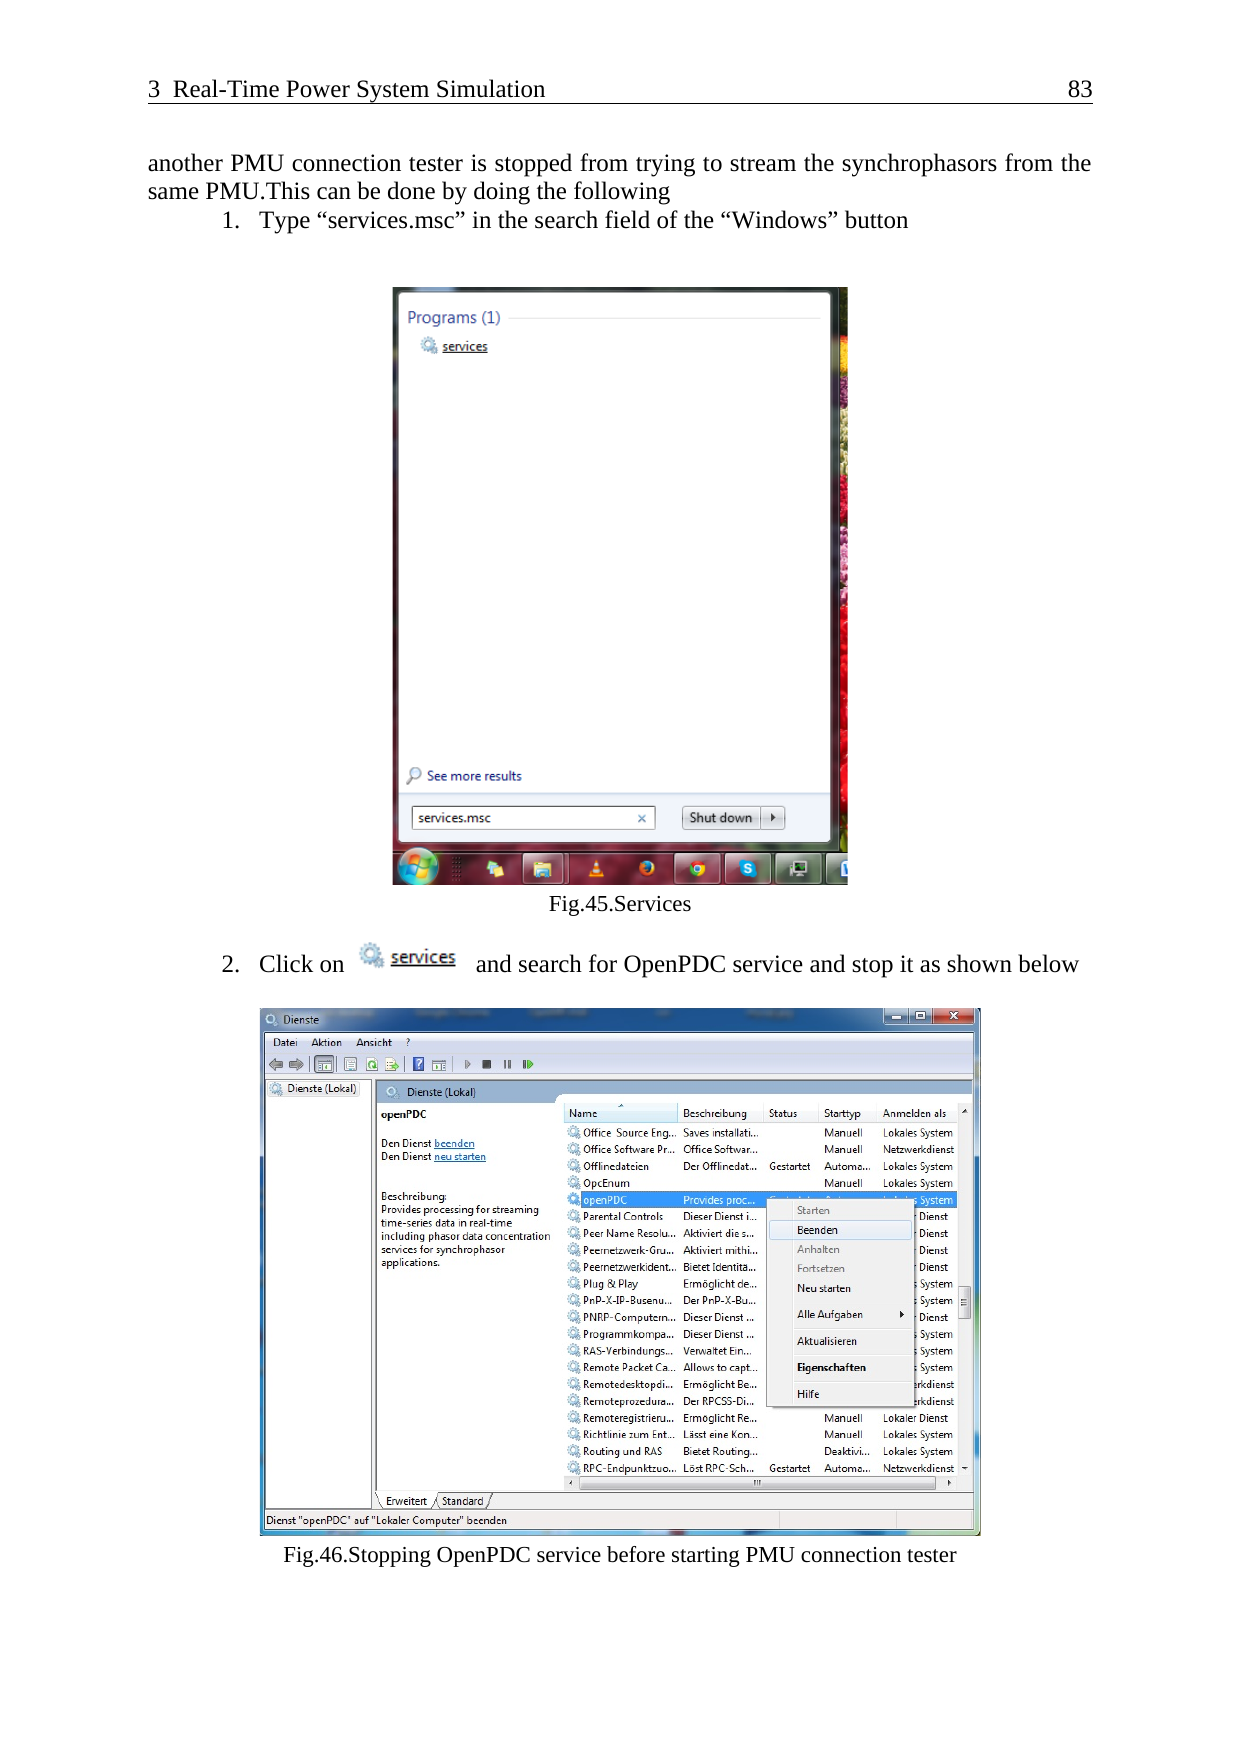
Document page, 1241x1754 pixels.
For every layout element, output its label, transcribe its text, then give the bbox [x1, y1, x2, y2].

list Type “services.msc” in the search field of the “Windows” button [221, 205, 1093, 234]
picture [259, 1008, 981, 1536]
picture [392, 287, 848, 885]
text Fig.45.Services [148, 891, 1093, 917]
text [148, 148, 1093, 205]
text Fig.46.Stopping OpenPDC service before starting PMU connection tester [148, 1541, 1093, 1567]
picture [350, 941, 470, 973]
list Click on and search for OpenPDC service and stop it as shown below [221, 942, 1093, 978]
